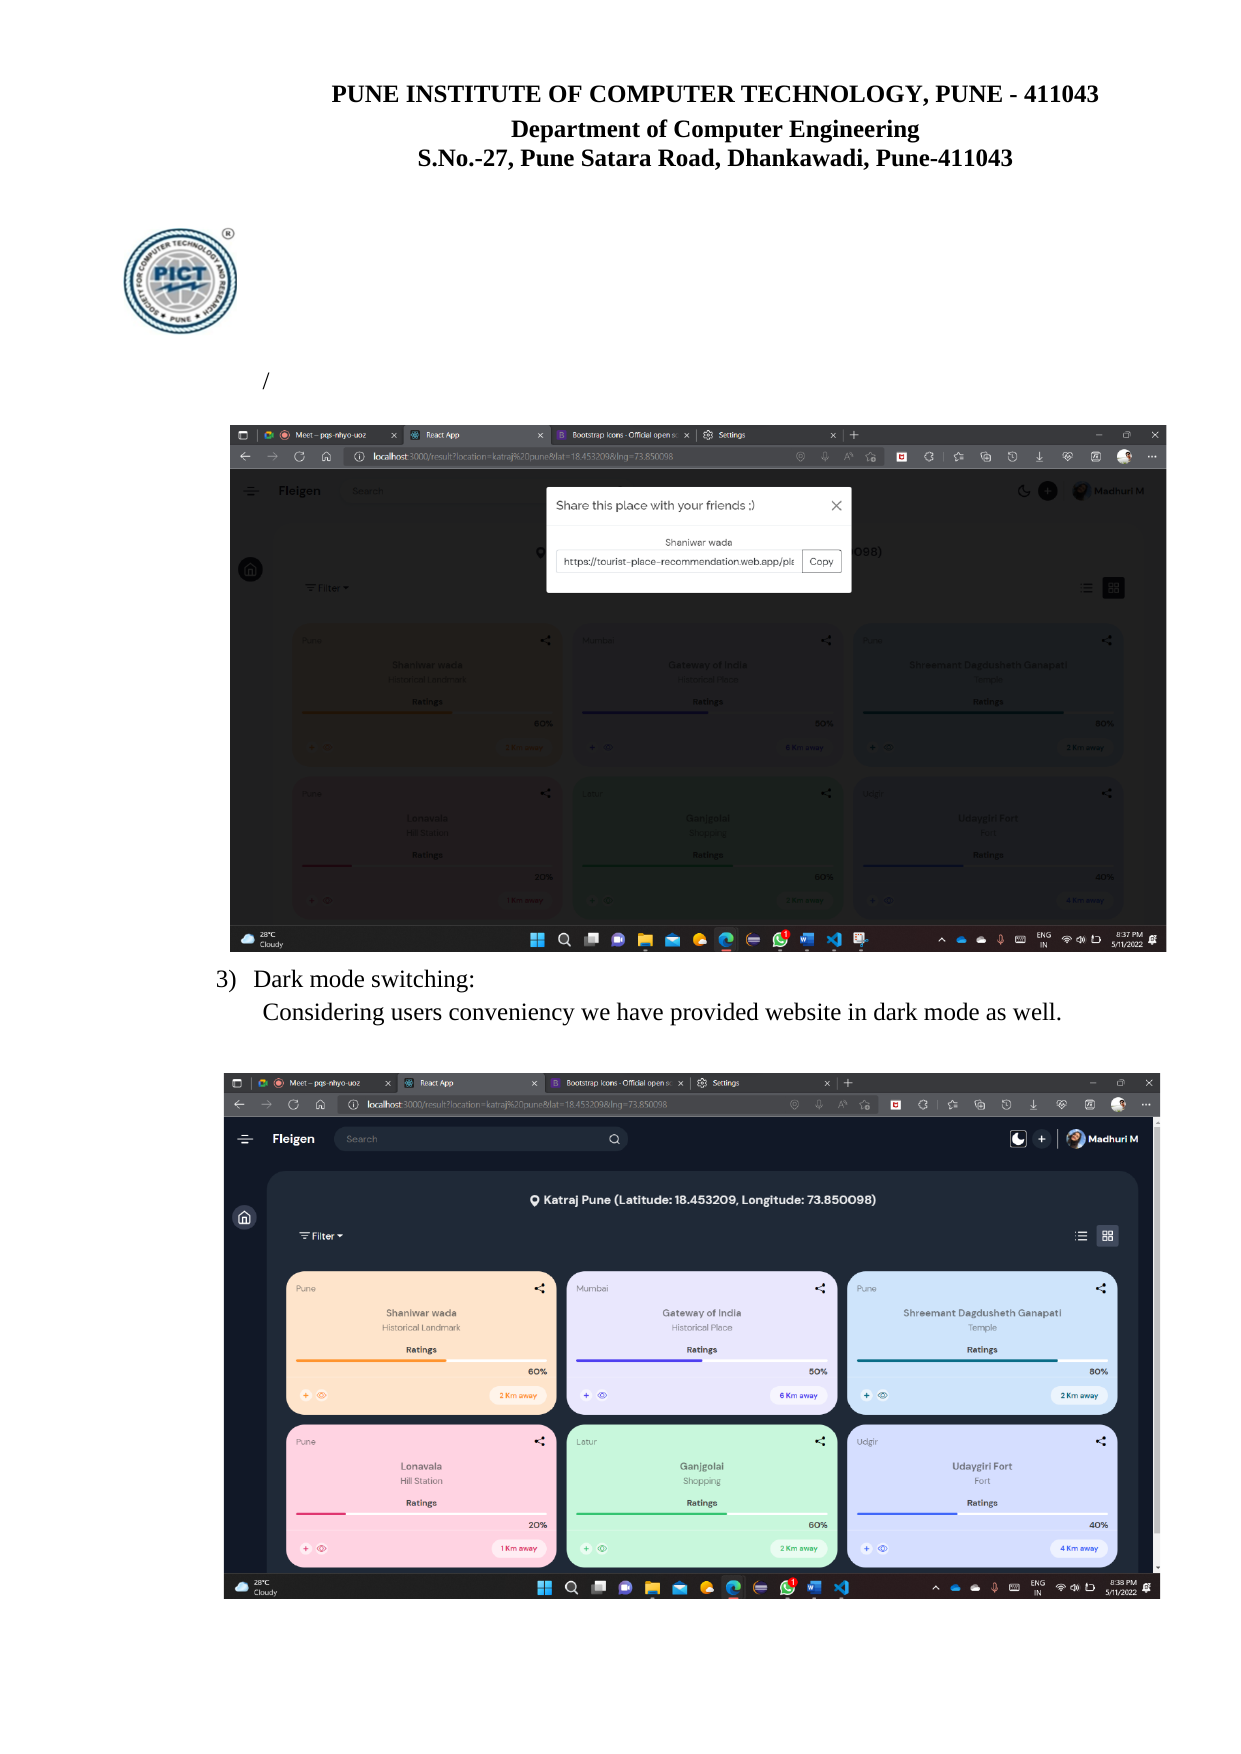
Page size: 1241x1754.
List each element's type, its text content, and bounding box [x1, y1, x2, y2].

picture [228, 425, 1166, 950]
list / [262, 366, 1090, 394]
picture [222, 1073, 1160, 1598]
picture [121, 227, 237, 334]
list Considering users conveniency we have provided website in dark mode as well. [262, 997, 1090, 1026]
